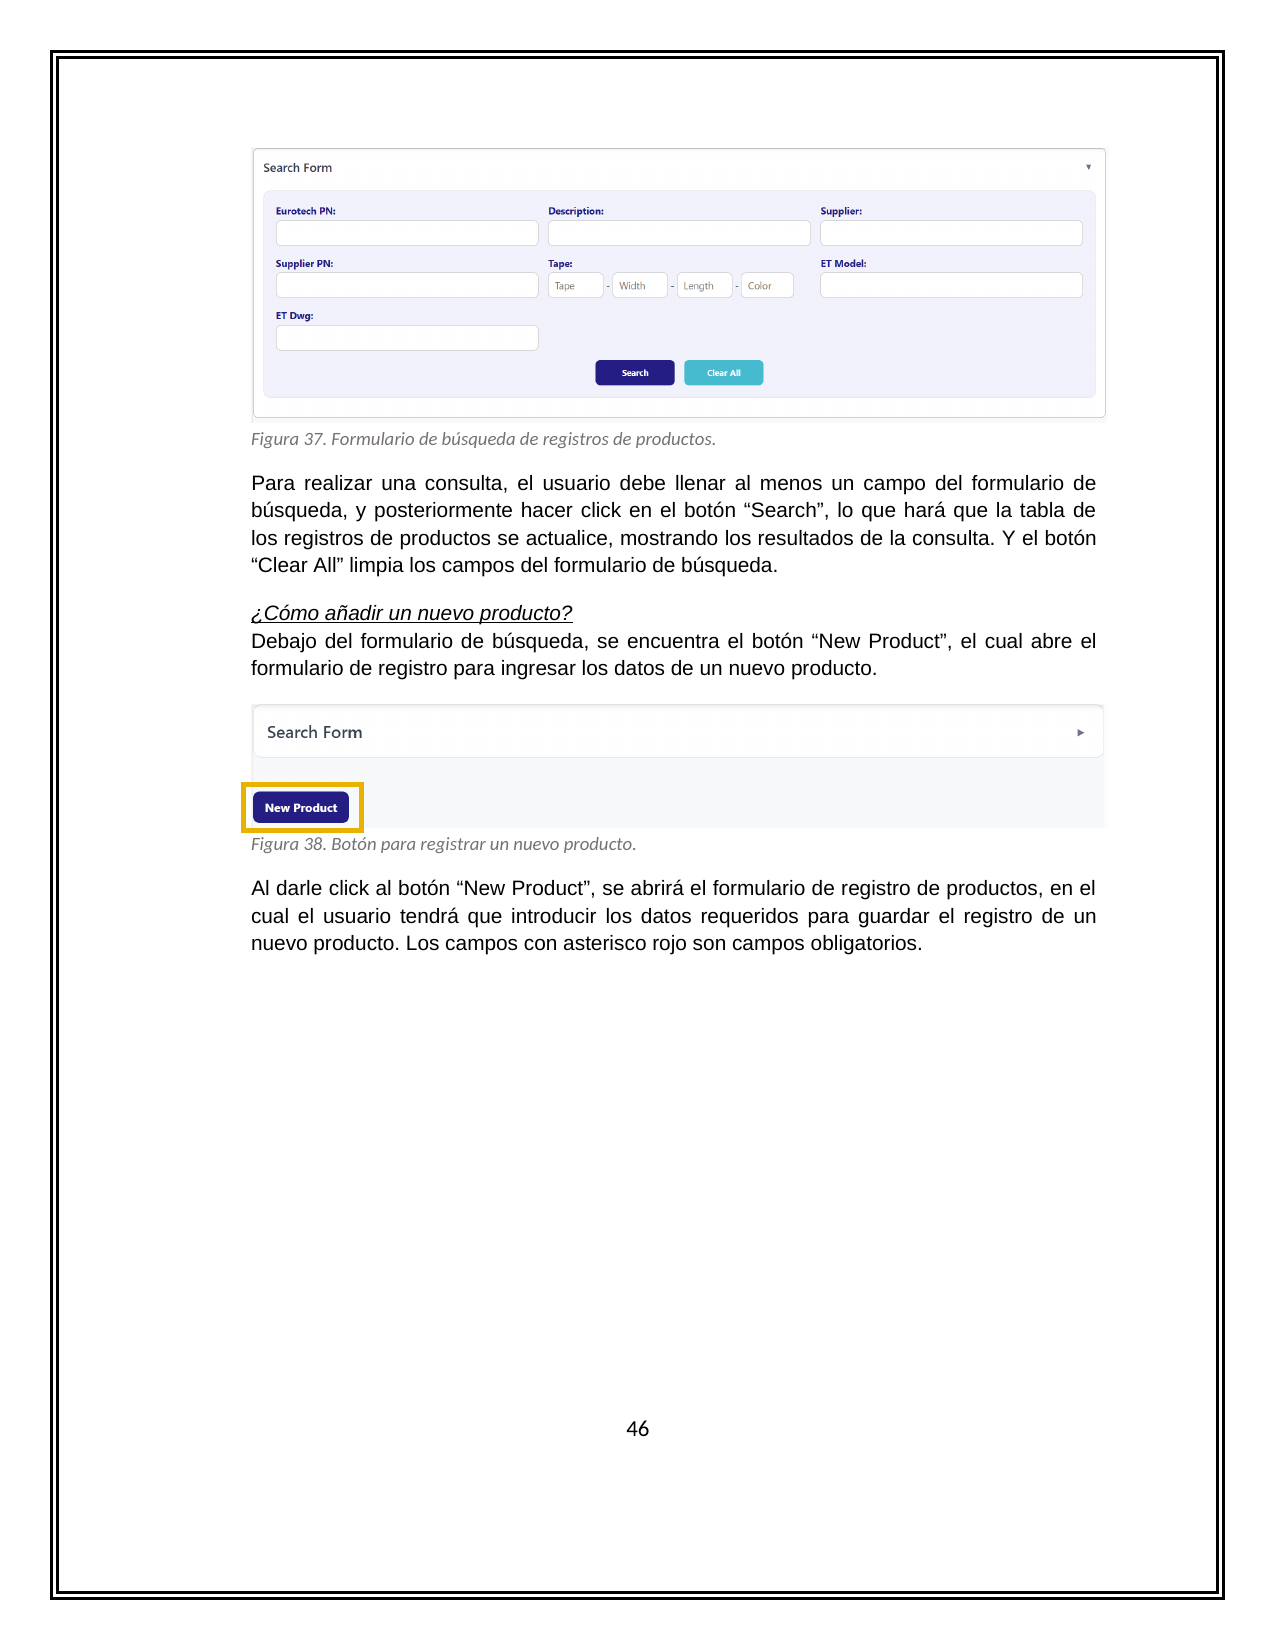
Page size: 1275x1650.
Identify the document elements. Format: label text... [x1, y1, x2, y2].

picture [250, 704, 1108, 828]
text Al darle click al botón “New Product”, se abrirá el formulario de registro de productos, en el cual el usuario tendrá que introducir los datos requeridos para guardar el registro de un nuevo producto. Los campos con asterisco rojo son campos obligatorios. [251, 876, 1098, 955]
text Para realizar una consulta, el usuario debe llenar al menos un campo del formulario de búsqueda, y posteriormente hacer click en el botón “Search”, lo que hará que la tabla de los registros de productos se actualice, mostrando los resultados de la consulta. Y el botón “Clear All” limpia los campos del formulario de búsqueda. [251, 470, 1098, 577]
picture [250, 787, 359, 828]
text Debajo del formulario de búsqueda, se encuentra el botón “New Product”, el cual abre el formulario de registro para ingresar los datos de un nuevo producto. [251, 629, 1098, 680]
picture [250, 147, 1109, 423]
text ¿Cómo añadir un nuevo producto? [251, 601, 1098, 625]
